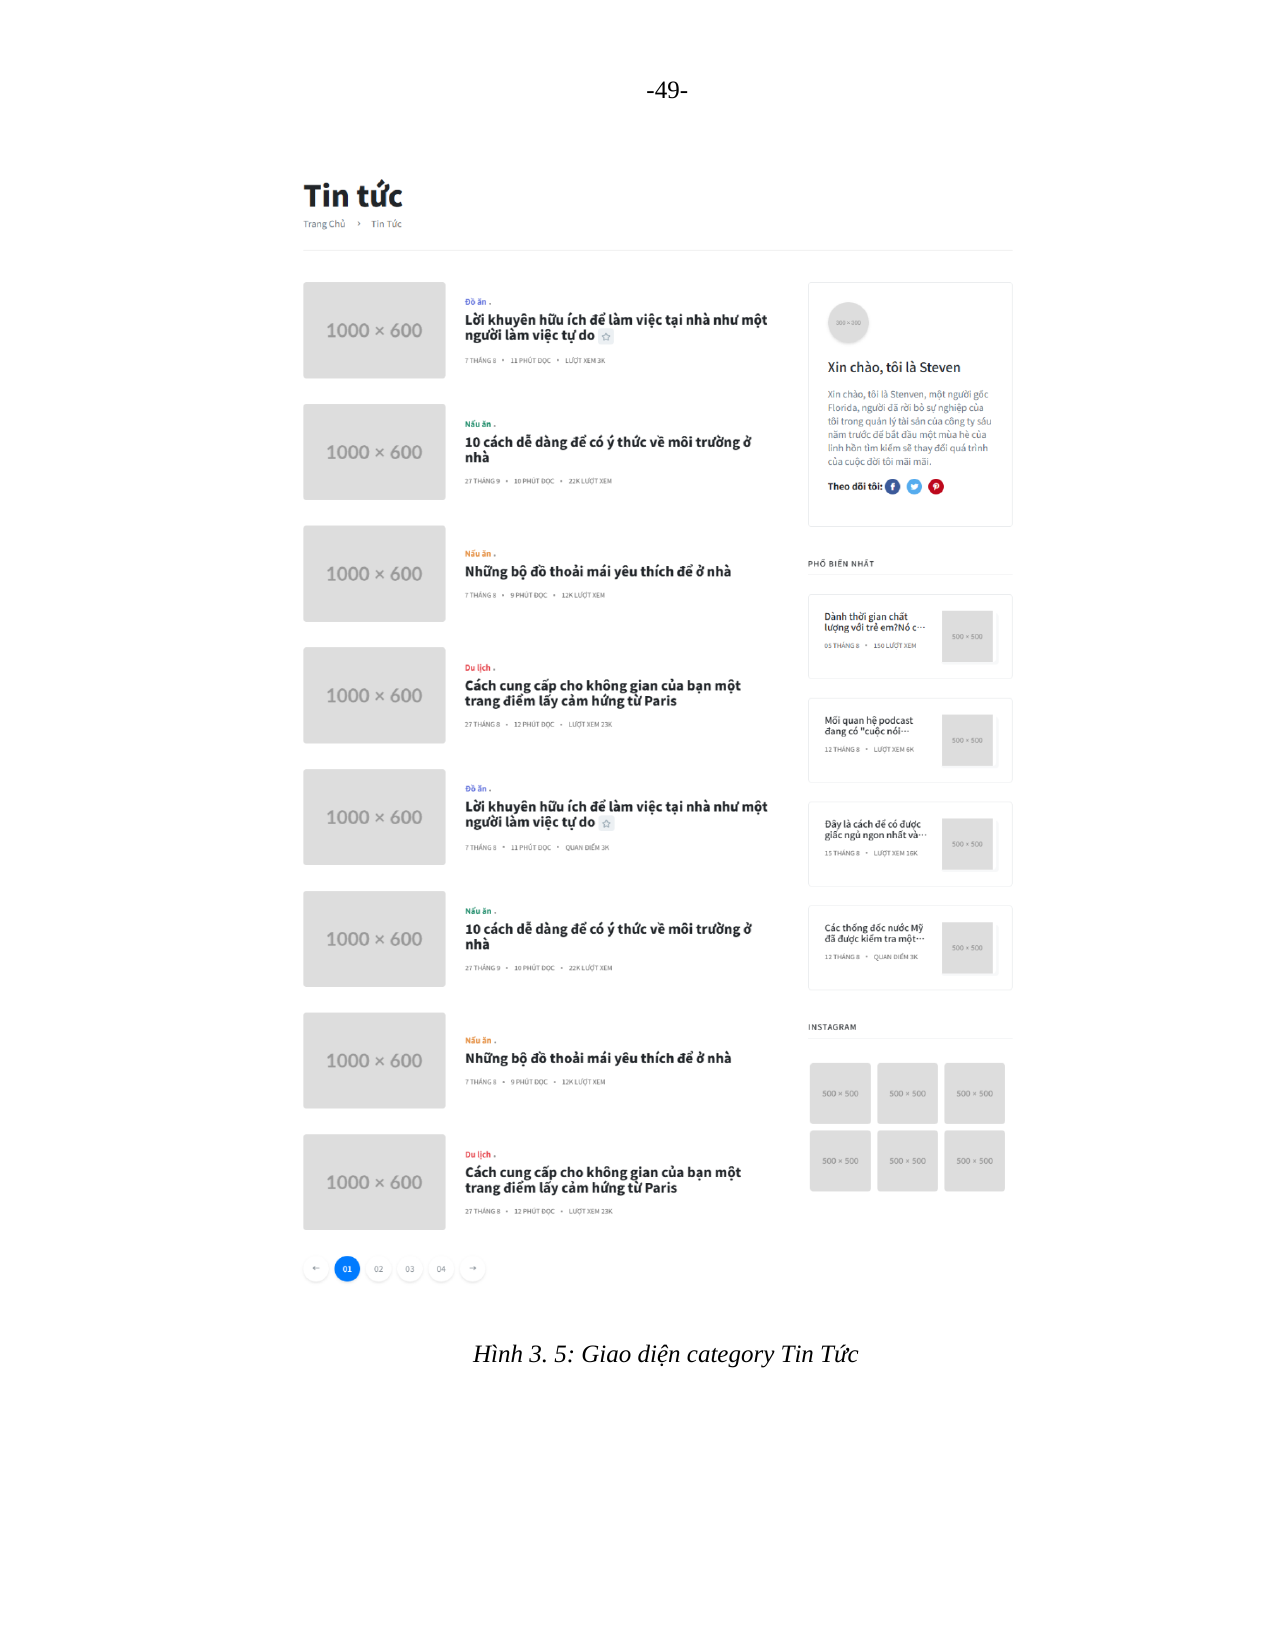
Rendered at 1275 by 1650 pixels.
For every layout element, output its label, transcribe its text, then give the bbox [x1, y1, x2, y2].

picture [272, 150, 1062, 1302]
text Hình 3. 5: Giao diện category Tin Tức [177, 1339, 1157, 1368]
